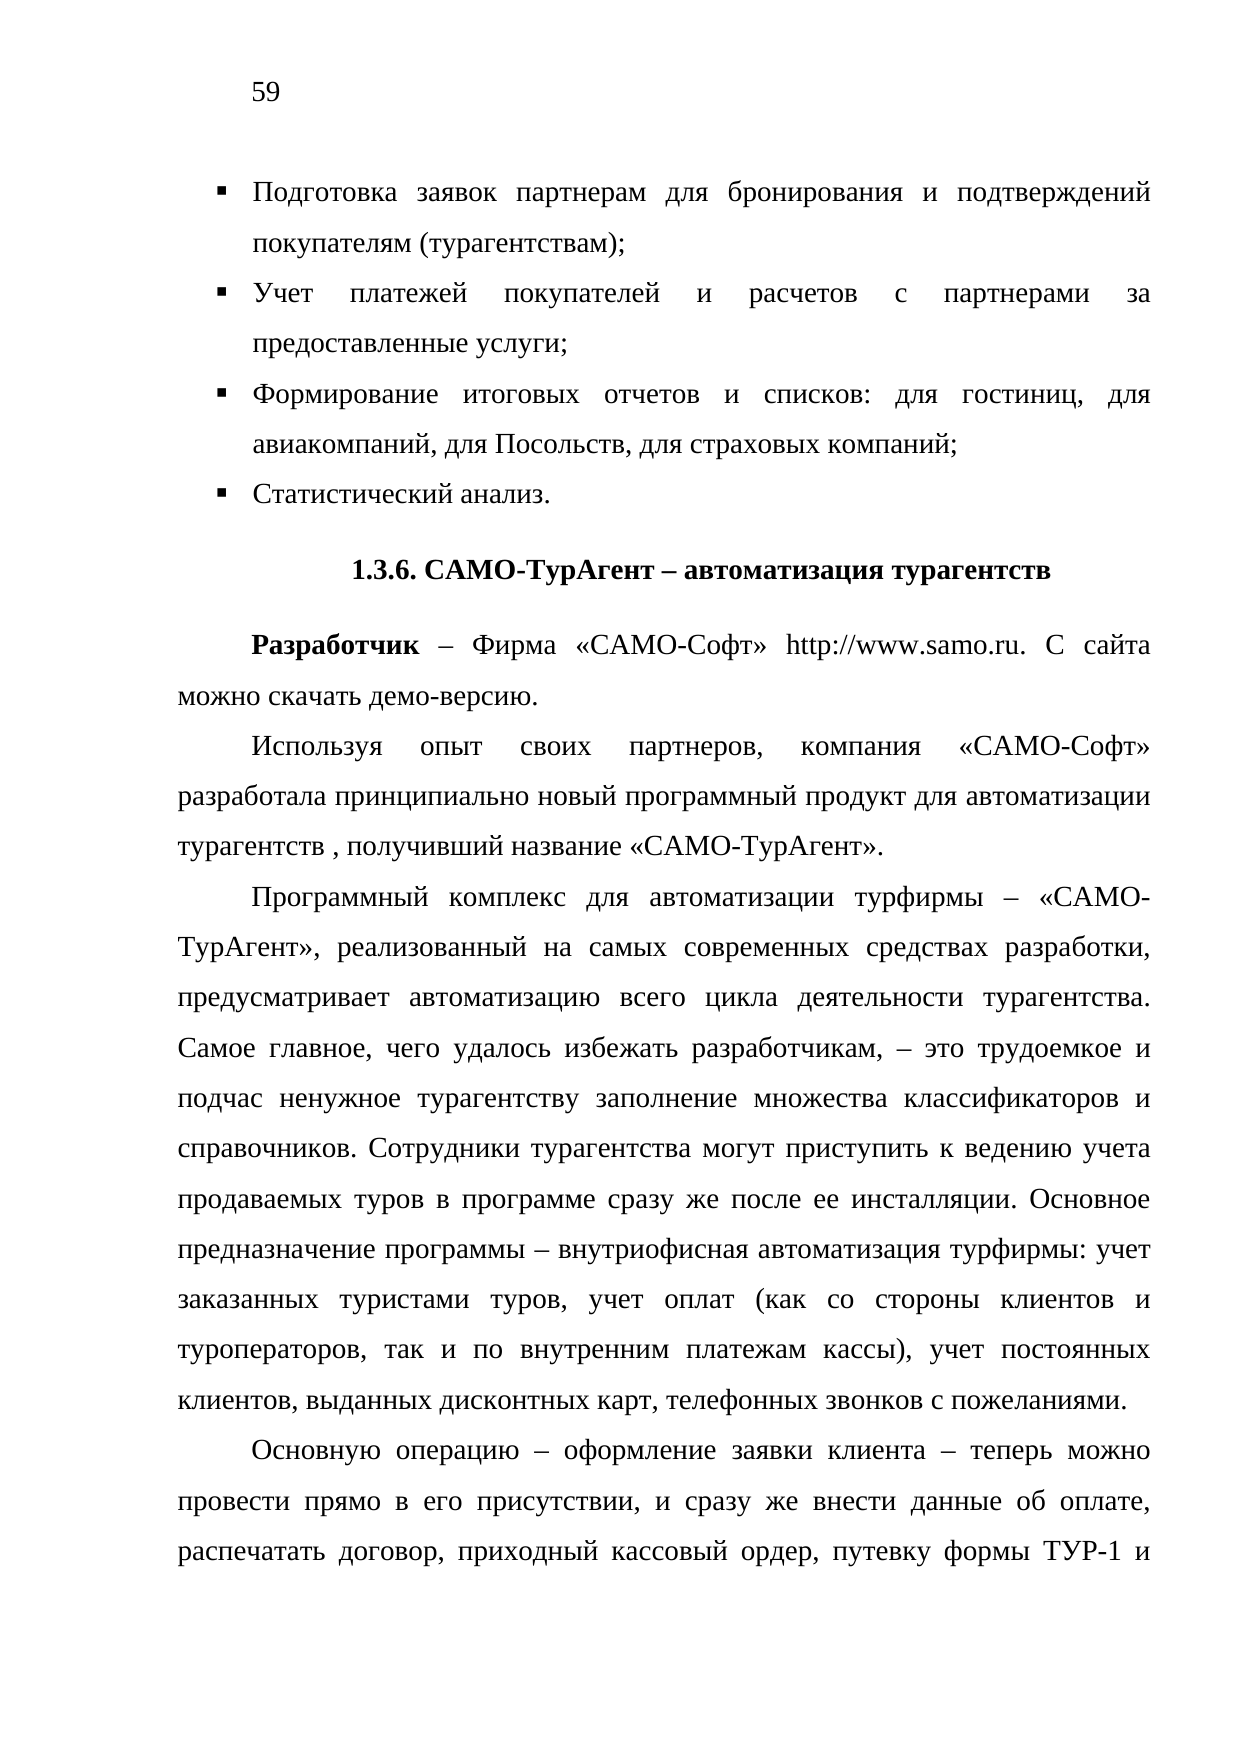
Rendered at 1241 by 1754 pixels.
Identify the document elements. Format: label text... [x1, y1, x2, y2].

list Учет платежей покупателей и расчетов с партнерами за предоставленные услуги; [215, 275, 1152, 359]
text Используя опыт своих партнеров, компания «САМО-Софт» разработала принципиально новый программный продукт для автоматизации турагентств , получивший название «САМО-ТурАгент». [177, 728, 1152, 862]
text Программный комплекс для автоматизации турфирмы – «САМО-ТурАгент», реализованный на самых современных средствах разработки, предусматривает автоматизацию всего цикла деятельности турагентства. Самое главное, чего удалось избежать разработчикам, – это трудоемкое и подчас ненужное турагентству заполнение множества классификаторов и справочников. Сотрудники турагентства могут приступить к ведению учета продаваемых туров в программе сразу же после ее инсталляции. Основное предназначение программы – внутриофисная автоматизация турфирмы: учет заказанных туристами туров, учет оплат (как со стороны клиентов и туроператоров, так и по внутренним платежам кассы), учет постоянных клиентов, выданных дисконтных карт, телефонных звонков с пожеланиями. [177, 879, 1152, 1416]
list Подготовка заявок партнерам для бронирования и подтверждений покупателям (турагентствам); [215, 174, 1152, 258]
subtitle 1.3.6. САМО-ТурАгент – автоматизация турагентств [177, 552, 1152, 586]
list Формирование итоговых отчетов и списков: для гостиниц, для авиакомпаний, для Посольств, для страховых компаний; [215, 376, 1152, 460]
list Статистический анализ. [215, 477, 1152, 510]
text Разработчик – Фирма «САМО-Софт» http://www.samo.ru. С сайта можно скачать демо-версию. [177, 627, 1152, 711]
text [177, 1432, 1152, 1566]
